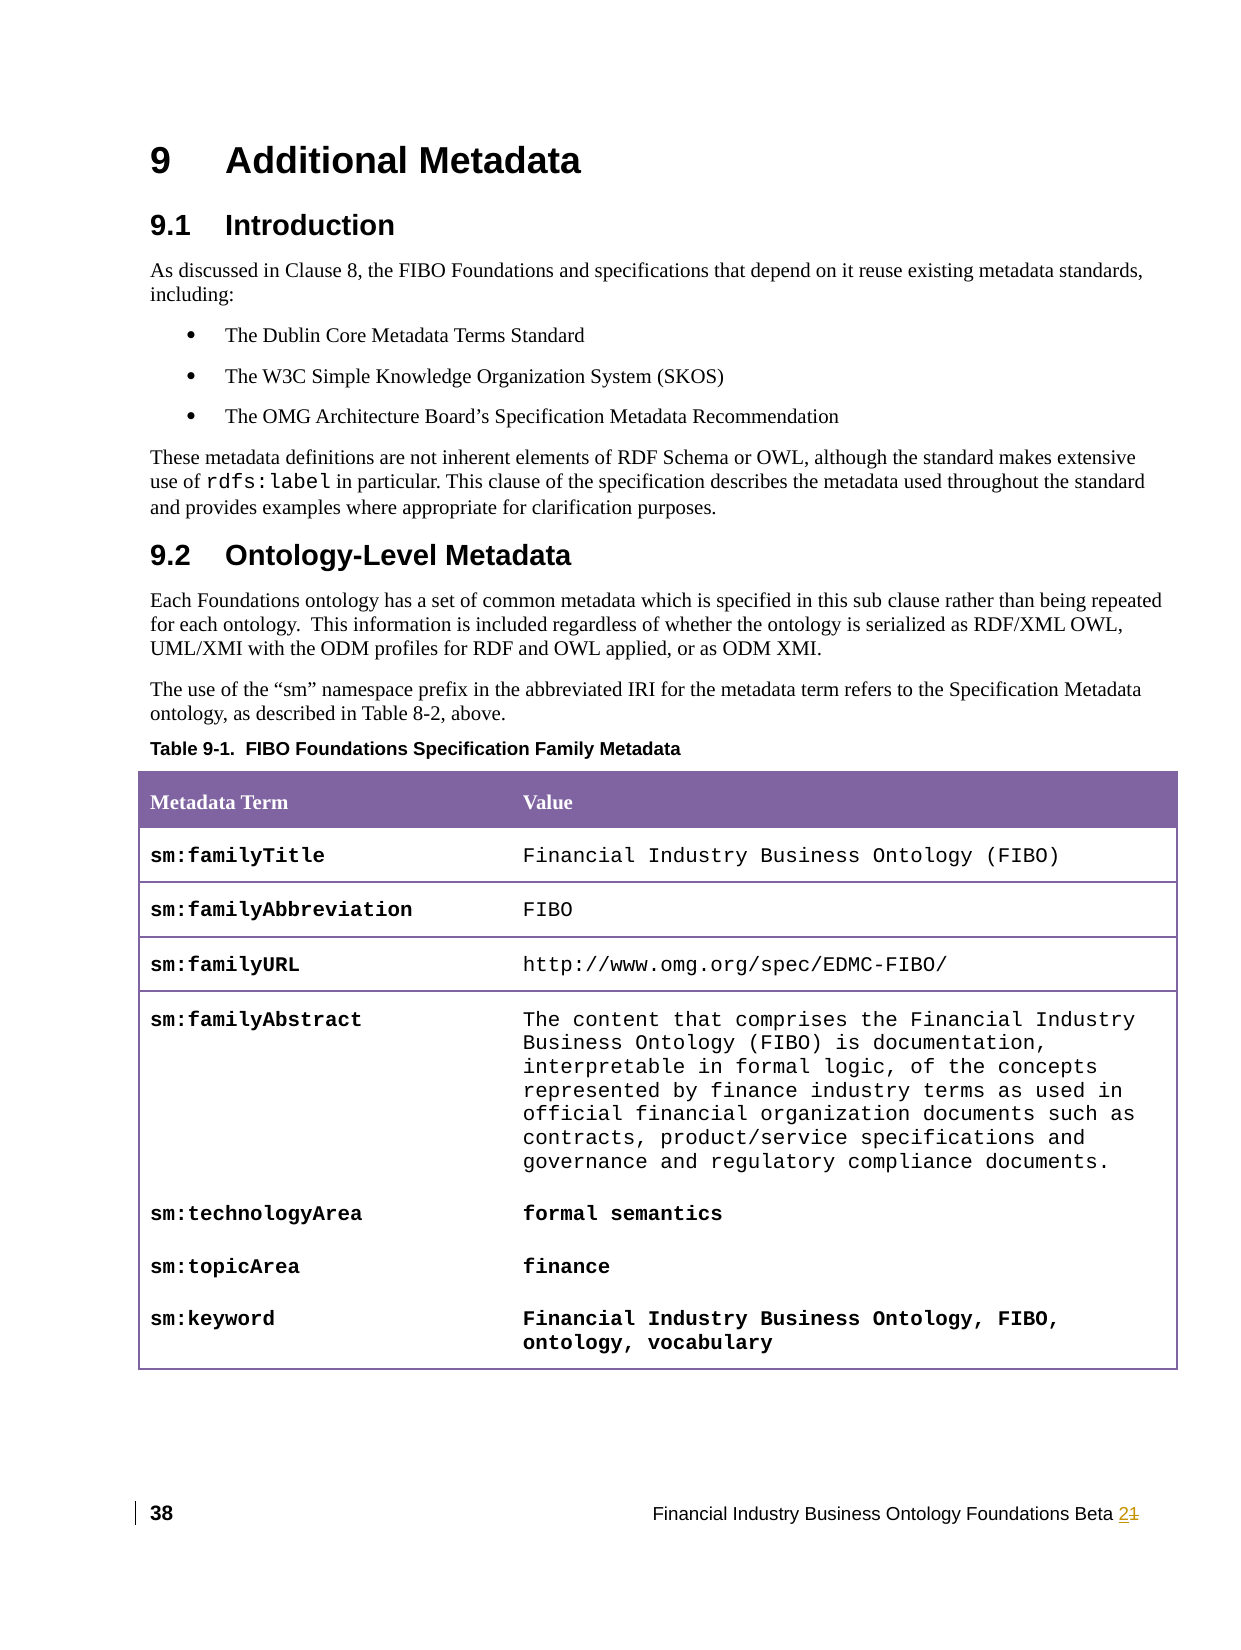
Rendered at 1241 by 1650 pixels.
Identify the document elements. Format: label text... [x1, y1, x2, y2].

table_cell Financial Industry Business Ontology (FIBO) [511, 828, 1176, 881]
table_cell FIBO [511, 883, 1176, 936]
list The OMG Architecture Board’s Specification Metadata Recommendation [187, 404, 1165, 428]
subtitle 9.1 Introduction [150, 208, 1165, 242]
text Each Foundations ontology has a set of common metadata which is specified in this sub clause rather than being repeated for each ontology. This information is included regardless of whether the ontology is serialized as RDF/XML OWL, UML/XMI with the ODM profiles for RDF and OWL applied, or as ODM XMI. [150, 588, 1165, 660]
table_cell sm:familyAbbreviation [140, 883, 511, 936]
list The W3C Simple Knowledge Organization System (SKOS) [187, 364, 1165, 388]
text These metadata definitions are not inherent elements of RDF Schema or OWL, although the standard makes extensive use of rdfs:label in particular. This clause of the specification describes the metadata used throughout the standard and provides examples where appropriate for clarification purposes. [150, 445, 1165, 519]
table_cell sm:familyTitle [140, 828, 511, 881]
text The use of the “sm” namespace prefix in the abbreviated IRI for the metadata term refers to the Specification Metadata ontology, as described in Table 8-2, above. [150, 677, 1165, 725]
table_cell finance [511, 1239, 1176, 1292]
table_cell The content that comprises the Financial Industry Business Ontology (FIBO) is documentation, interpretable in formal logic, of the concepts represented by finance industry terms as used in official financial organization documents such as contracts, product/service specifications and governance and regulatory compliance documents. [511, 992, 1176, 1187]
subtitle 9.2 Ontology-Level Metadata [150, 538, 1165, 572]
table_cell http://www.omg.org/spec/EDMC-FIBO/ [511, 938, 1176, 990]
table_cell Financial Industry Business Ontology, FIBO, ontology, vocabulary [511, 1292, 1176, 1368]
table_cell sm:familyAbstract [140, 992, 511, 1187]
text As discussed in Clause 8, the FIBO Foundations and specifications that depend on it reuse existing metadata standards, including: [150, 258, 1165, 306]
table_cell sm:technologyArea [140, 1187, 511, 1239]
text Table 9-1. FIBO Foundations Specification Family Metadata [150, 737, 1165, 759]
table_cell sm:keyword [140, 1292, 511, 1368]
table_cell formal semantics [511, 1187, 1176, 1239]
list The Dublin Core Metadata Terms Standard [187, 323, 1165, 347]
table_cell sm:topicArea [140, 1239, 511, 1292]
table_header Value [511, 773, 1176, 826]
table_cell sm:familyURL [140, 938, 511, 990]
table_header Metadata Term [140, 773, 511, 826]
subtitle 9 Additional Metadata [150, 138, 1165, 181]
